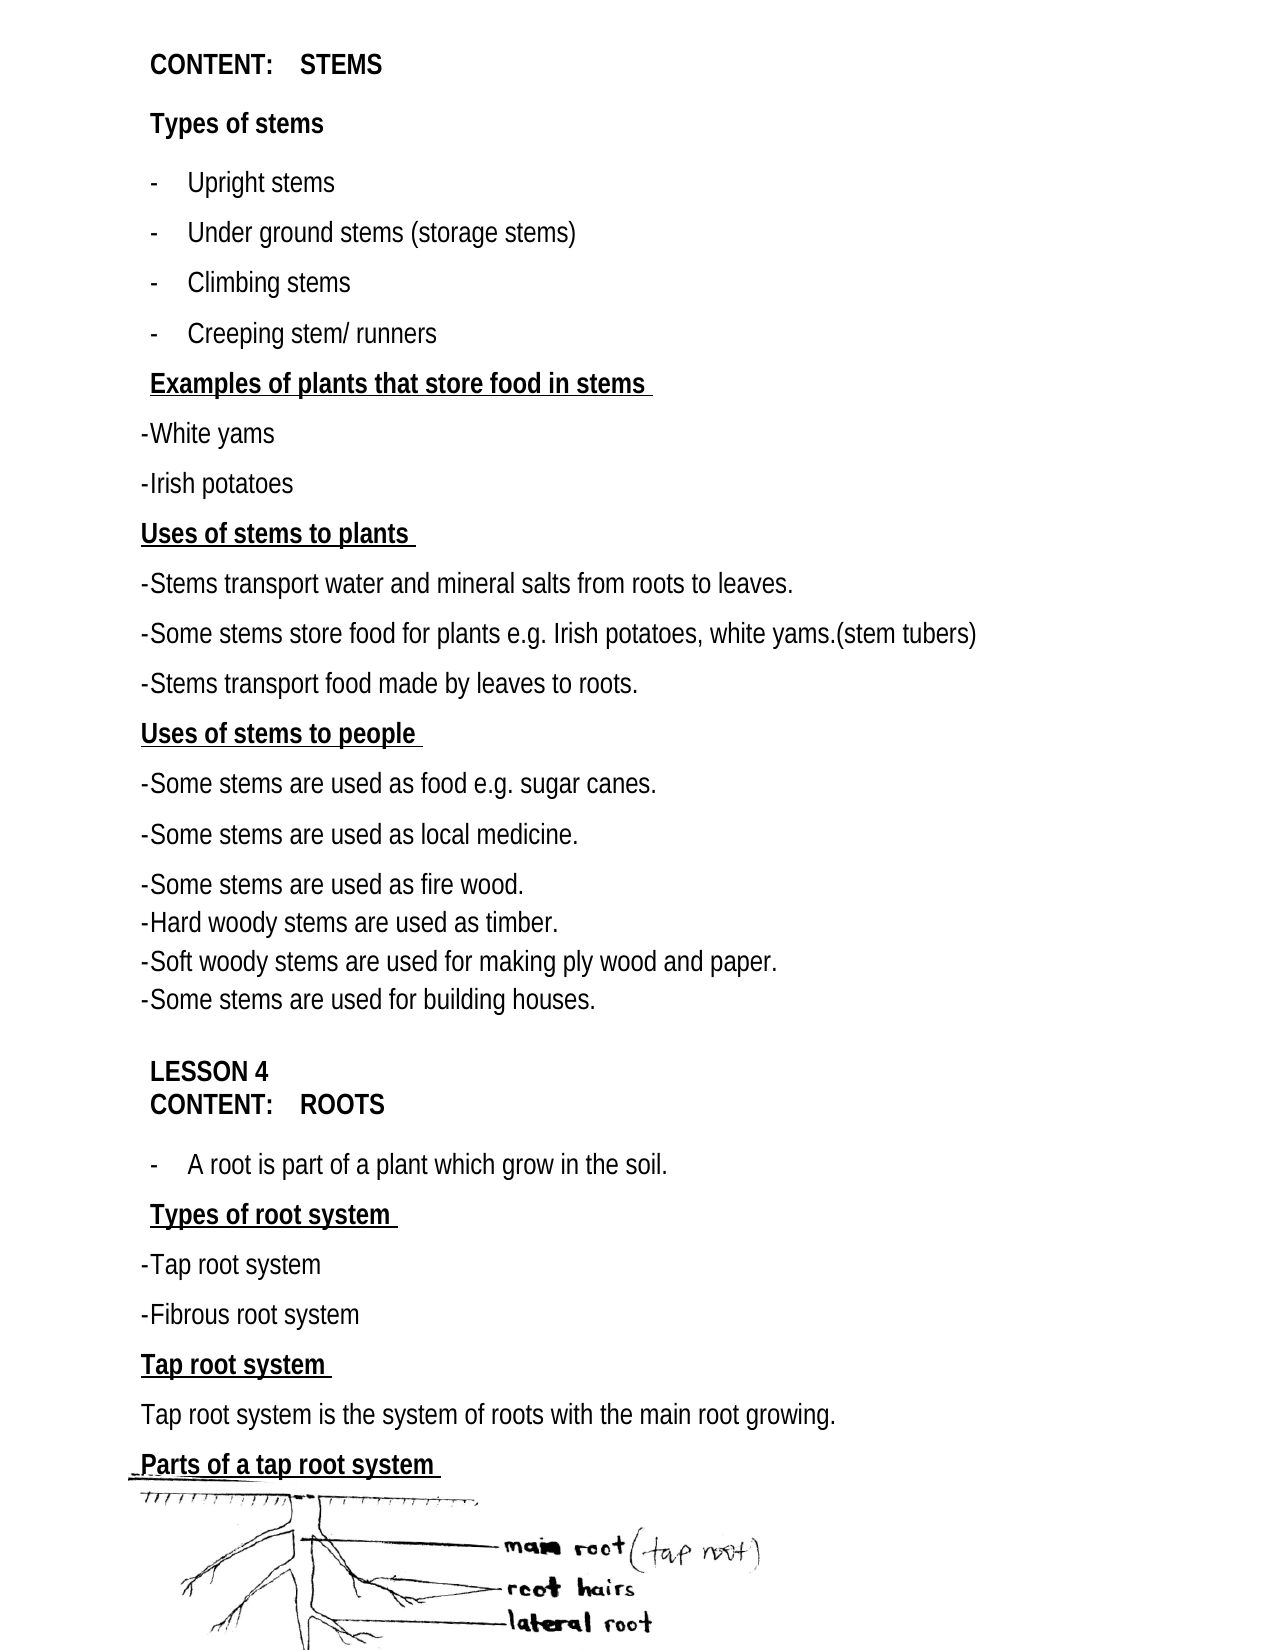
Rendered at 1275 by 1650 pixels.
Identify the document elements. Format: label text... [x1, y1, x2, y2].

list Climbing stems [150, 266, 1125, 299]
list A root is part of a plant which grow in the soil. [150, 1147, 1125, 1180]
text CONTENT: ROOTS [150, 1087, 1125, 1121]
list Upright stems [150, 165, 1125, 199]
list Tap root system [141, 1247, 1125, 1280]
text Uses of stems to plants [141, 516, 1125, 549]
text CONTENT: STEMS [150, 47, 1125, 80]
list Creeping stem/ runners [150, 316, 1125, 349]
list Stems transport water and mineral salts from roots to leaves. [141, 566, 1125, 600]
picture [117, 1473, 763, 1650]
text Parts of a tap root system [141, 1447, 1125, 1481]
list Some stems are used for building houses. [141, 982, 1125, 1016]
list White yams [141, 416, 1125, 449]
text Examples of plants that store food in stems [150, 366, 1125, 399]
list Some stems are used as fire wood. [141, 867, 1125, 900]
text Types of root system [150, 1197, 1125, 1230]
list Stems transport food made by leaves to roots. [141, 666, 1125, 700]
list Hard woody stems are used as timber. [141, 905, 1125, 939]
text LESSON 4 [150, 1054, 1125, 1087]
text Tap root system [141, 1347, 1125, 1381]
text Uses of stems to people [141, 717, 1125, 750]
text Types of stems [150, 106, 1125, 139]
list Some stems are used as food e.g. sugar canes. [141, 767, 1125, 800]
list Irish potatoes [141, 466, 1125, 499]
list Fibrous root system [141, 1297, 1125, 1331]
list Soft woody stems are used for making ply wood and paper. [141, 944, 1125, 977]
list Some stems store food for plants e.g. Irish potatoes, white yams.(stem tubers) [141, 616, 1125, 650]
text Tap root system is the system of roots with the main root growing. [141, 1397, 1125, 1431]
list Some stems are used as local medicine. [141, 817, 1125, 850]
list Under ground stems (storage stems) [150, 216, 1125, 249]
